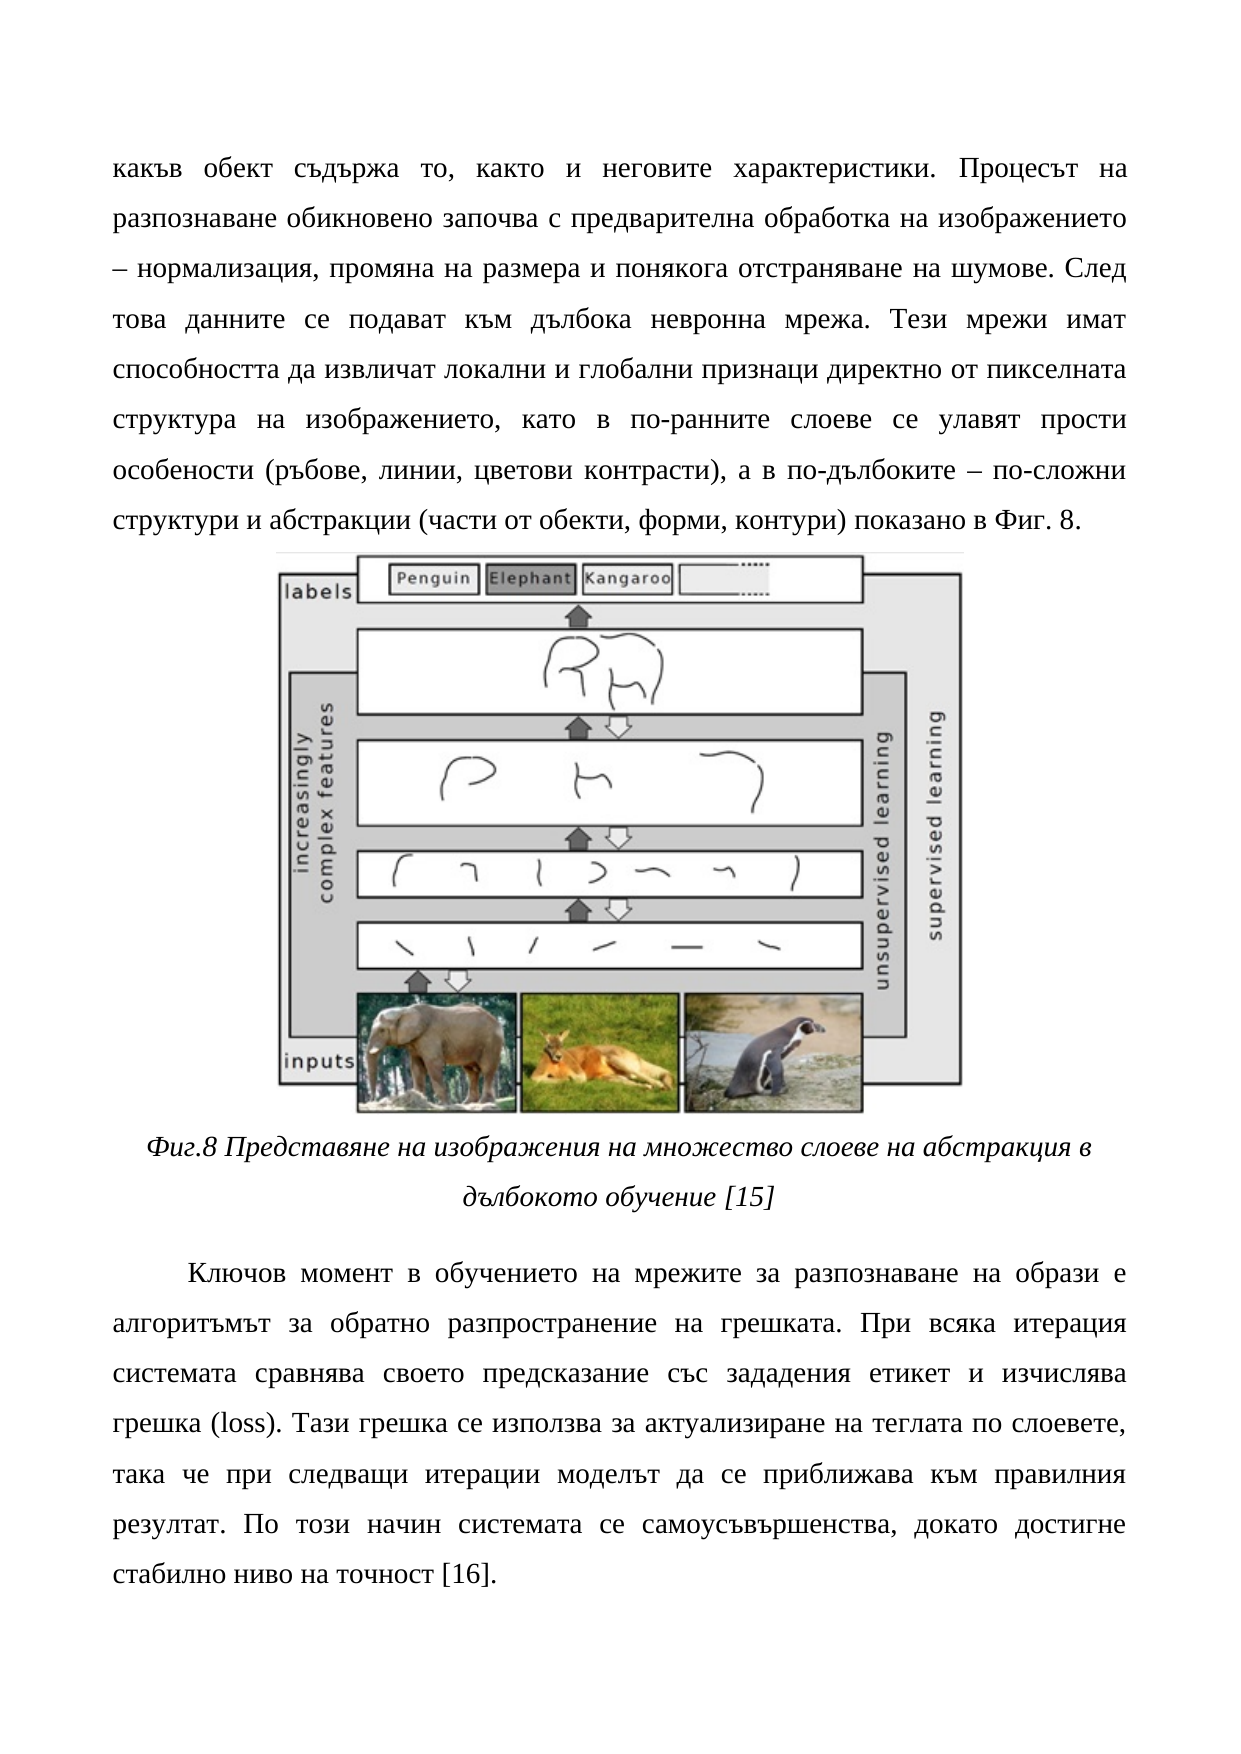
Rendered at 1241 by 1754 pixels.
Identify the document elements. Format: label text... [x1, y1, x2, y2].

text Ключов момент в обучението на мрежите за разпознаване на образи е алгоритъмът за обратно разпространение на грешката. При всяка итерация системата сравнява своето предсказание със зададения етикет и изчислява грешка (loss). Тази грешка се използва за актуализиране на теглата по слоевете, така че при следващи итерации моделът да се приближава към правилния резултат. По този начин системата се самоусъвършенства, докато достигне стабилно ниво на точност [16]. [112, 1255, 1128, 1590]
picture [276, 552, 964, 1115]
text Фиг.8 Представяне на изображения на множество слоеве на абстракция в дълбокото обучение [15] [112, 1129, 1128, 1213]
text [112, 150, 1128, 536]
